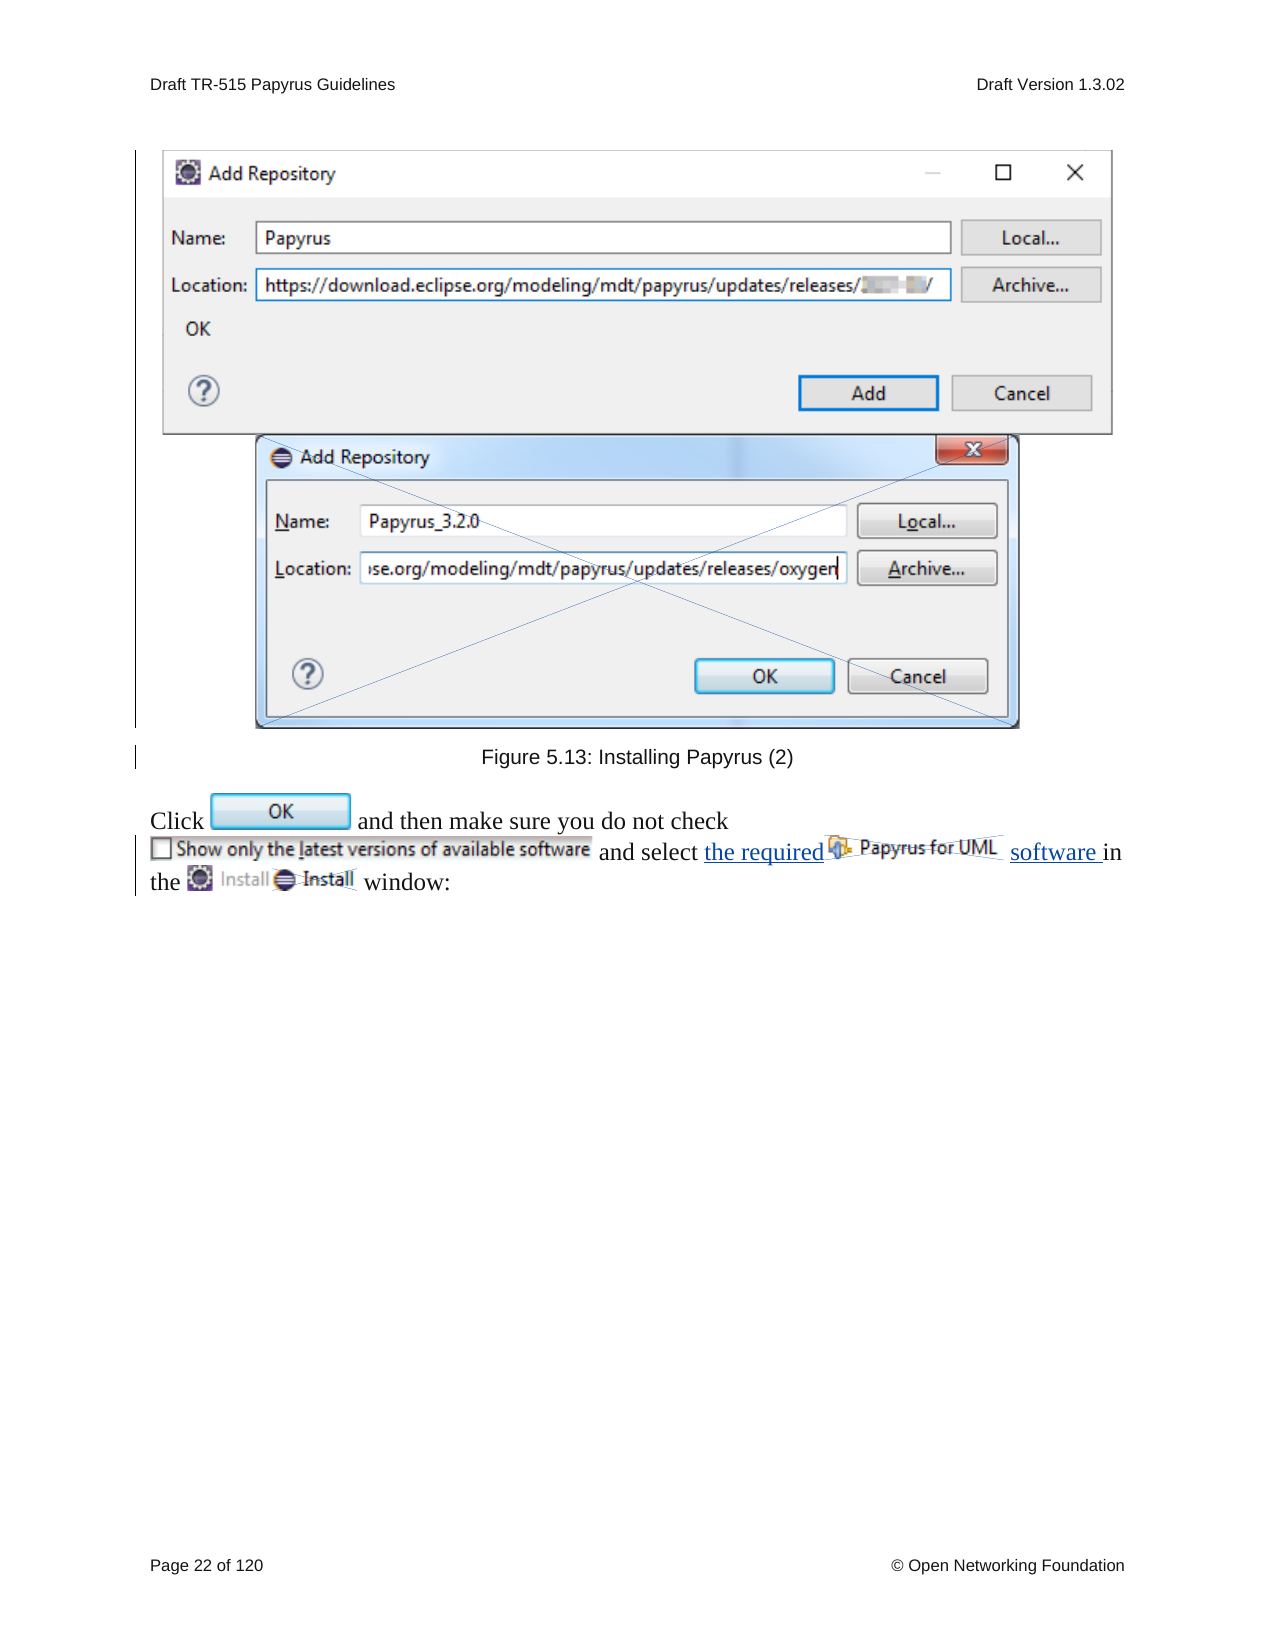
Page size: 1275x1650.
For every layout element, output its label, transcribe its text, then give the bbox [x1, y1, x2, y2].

picture [256, 582, 1019, 729]
picture [186, 865, 312, 891]
picture [824, 836, 909, 859]
picture [825, 848, 1002, 861]
picture [150, 836, 593, 861]
picture [832, 835, 996, 847]
picture [275, 880, 354, 891]
picture [162, 150, 1113, 727]
picture [210, 793, 352, 830]
picture [919, 836, 1004, 859]
picture [275, 868, 355, 879]
picture [318, 869, 358, 890]
